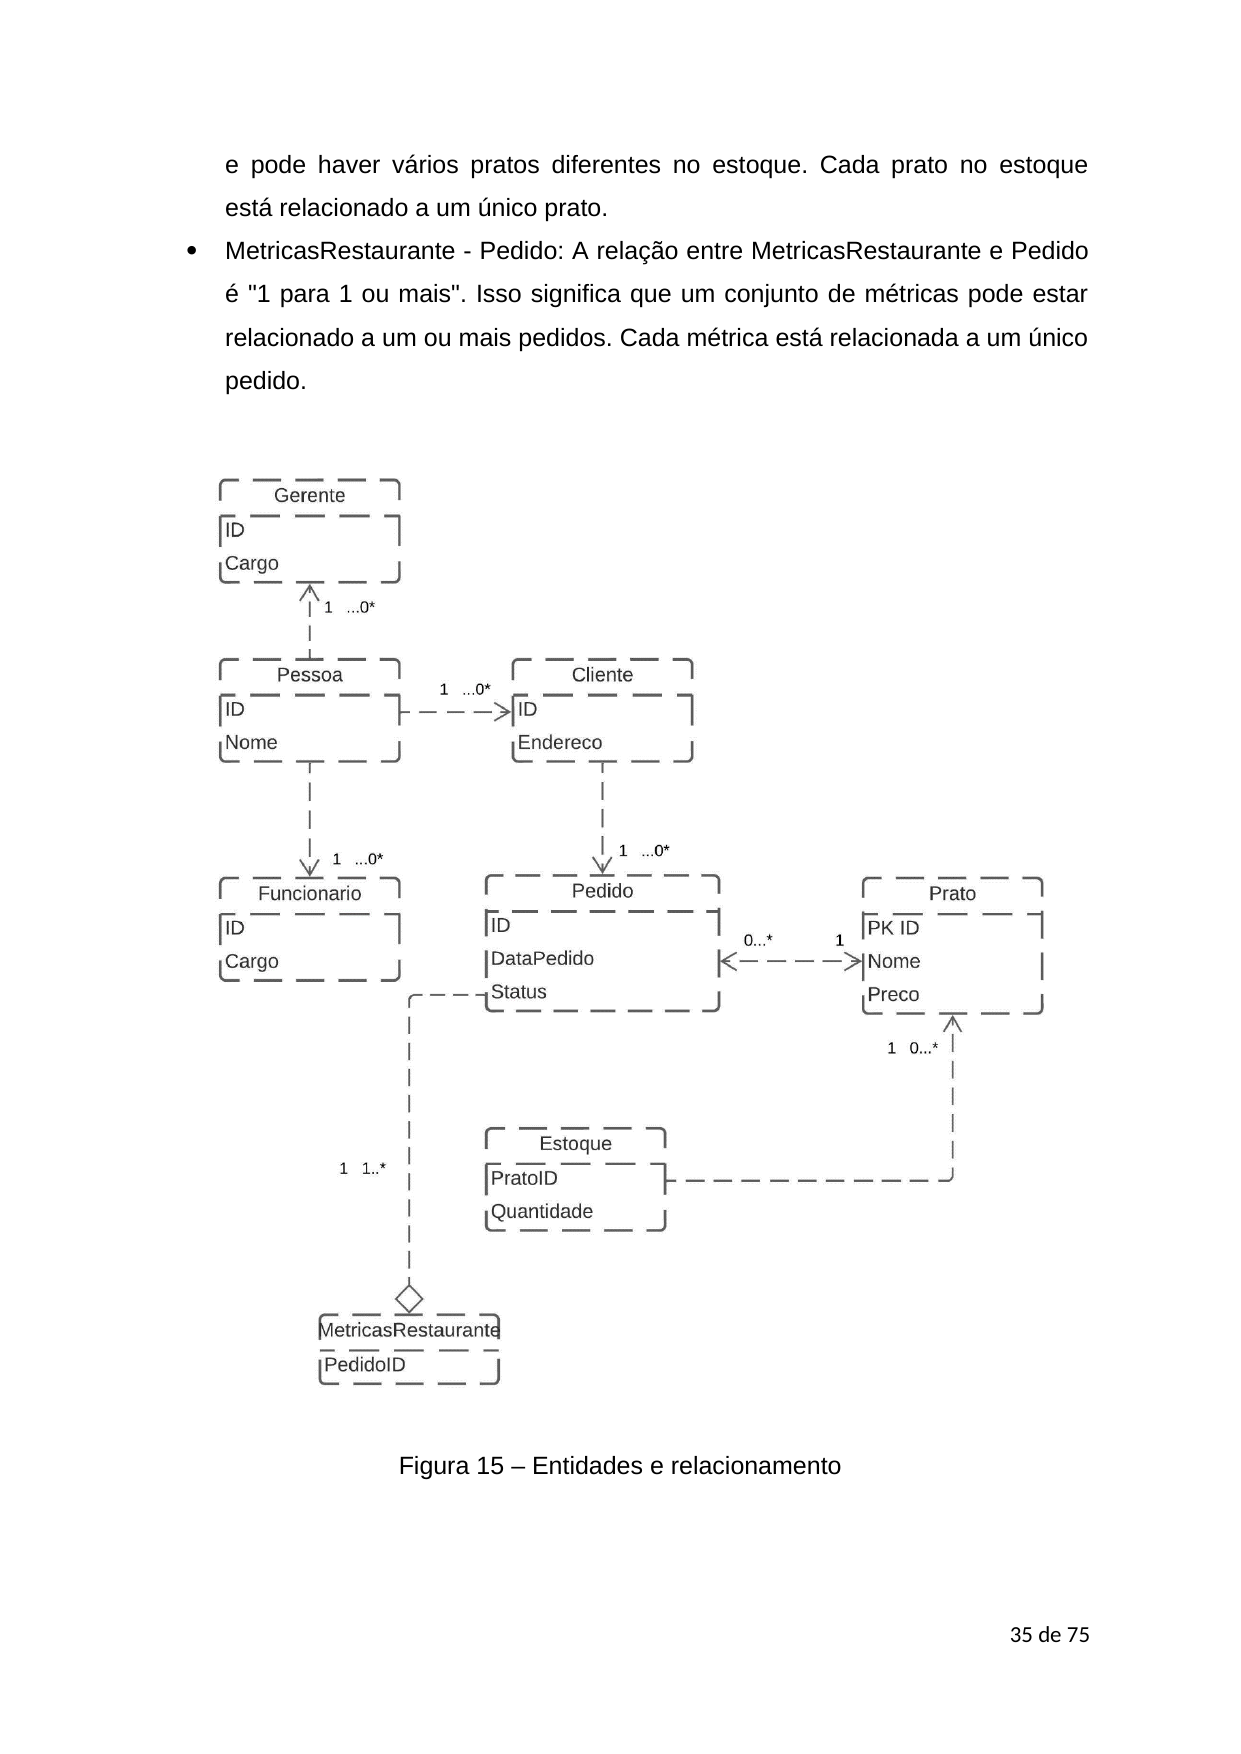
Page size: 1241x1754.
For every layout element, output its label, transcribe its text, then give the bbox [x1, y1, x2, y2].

picture [150, 408, 1115, 1438]
list MetricasRestaurante - Pedido: A relação entre MetricasRestaurante e Pedido é "1 para 1 ou mais". Isso significa que um conjunto de métricas pode estar relacionado a um ou mais pedidos. Cada métrica está relacionada a um único pedido. [187, 236, 1090, 394]
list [187, 150, 1090, 222]
text Figura 15 – Entidades e relacionamento [150, 1451, 1090, 1480]
